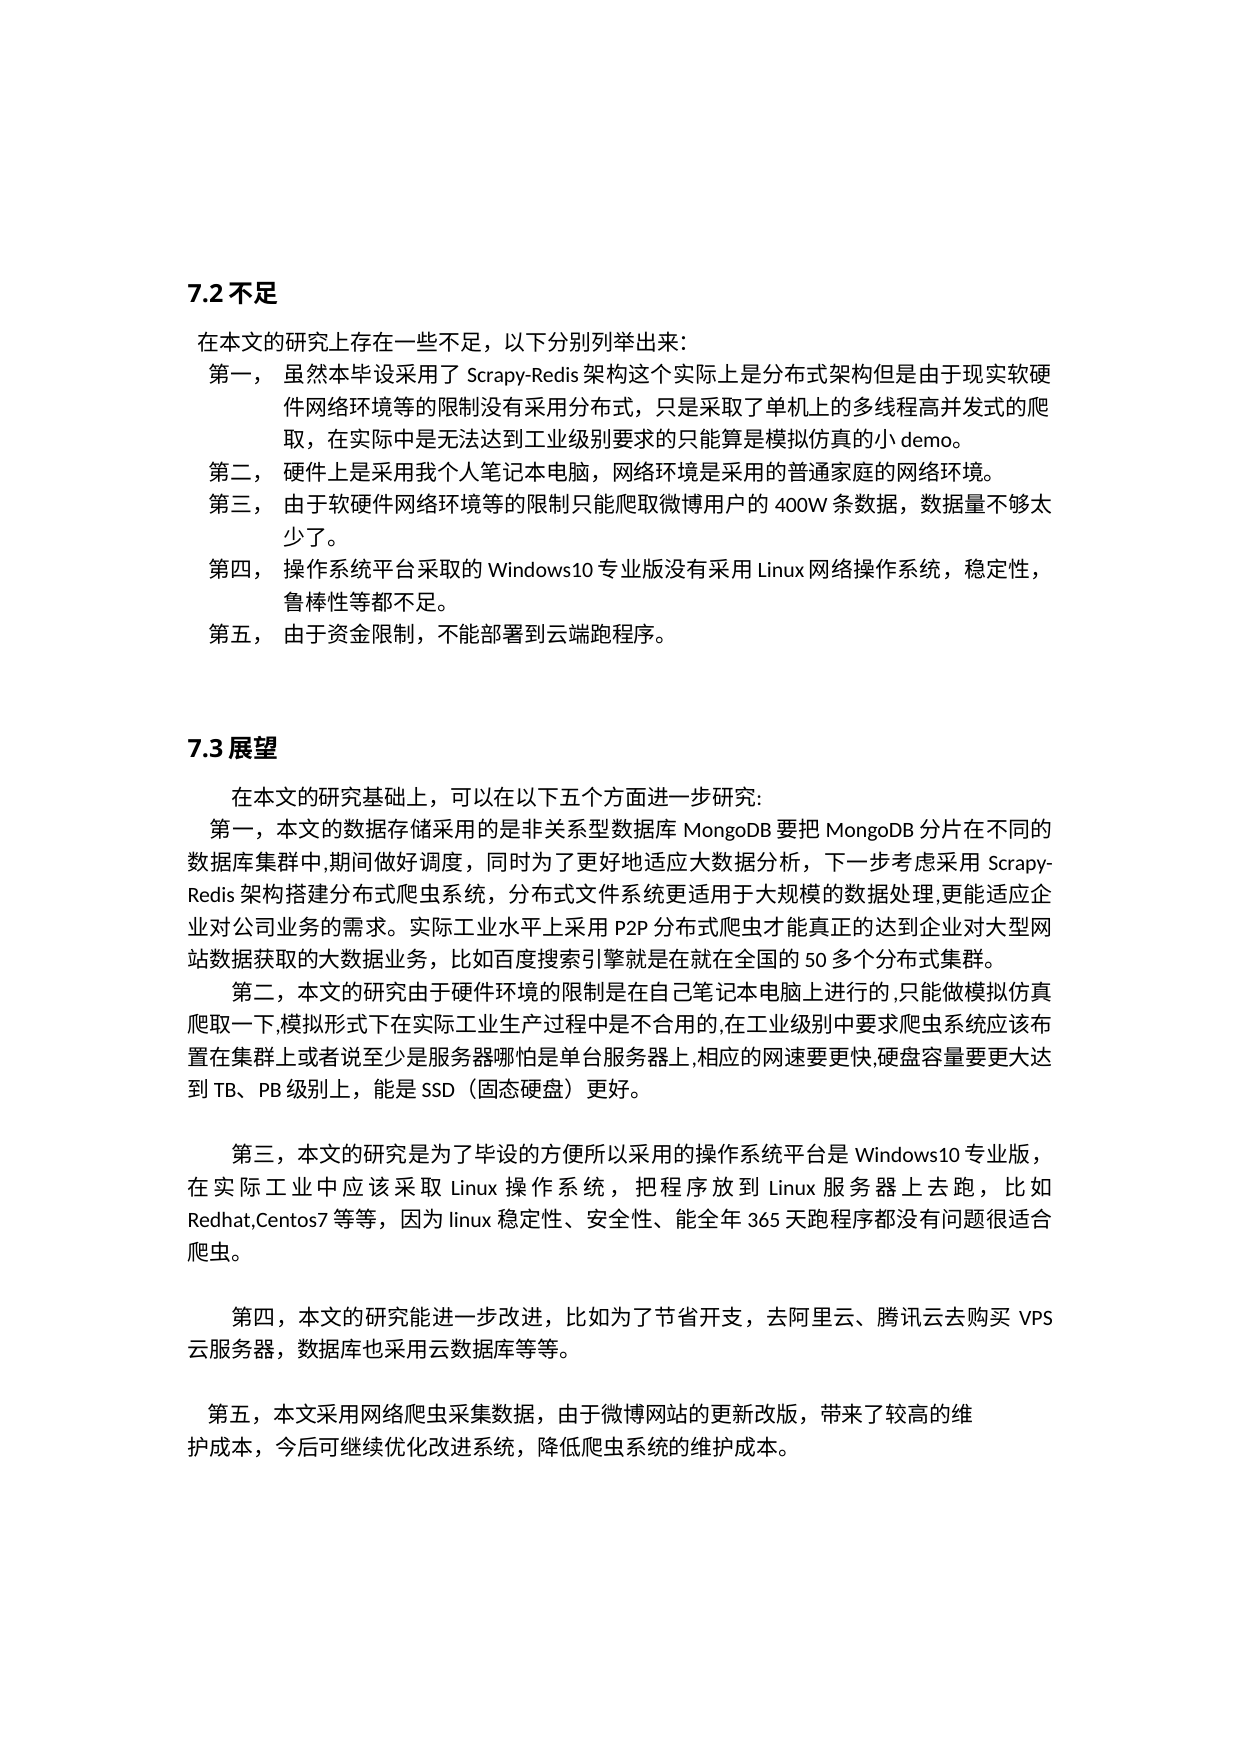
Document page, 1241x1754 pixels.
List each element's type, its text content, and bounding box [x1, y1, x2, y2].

text 在本文的研究基础上，可以在以下五个方面进一步研究: [187, 779, 1053, 812]
text 第三，本文的研究是为了毕设的方便所以采用的操作系统平台是Windows10专业版，在实际工业中应该采取Linux操作系统，把程序放到Linux服务器上去跑，比如Redhat,Centos7等等，因为linux 稳定性、安全性、能全年365天跑程序都没有问题很适合爬虫。 [187, 1137, 1053, 1267]
list 虽然本毕设采用了Scrapy-Redis架构这个实际上是分布式架构但是由于现实软硬件网络环境等的限制没有采用分布式，只是采取了单机上的多线程高并发式的爬取，在实际中是无法达到工业级别要求的只能算是模拟仿真的小demo。 [209, 357, 1053, 454]
text 在本文的研究上存在一些不足，以下分别列举出来： [187, 324, 1053, 357]
list 硬件上是采用我个人笔记本电脑，网络环境是采用的普通家庭的网络环境。 [209, 454, 1053, 487]
list 操作系统平台采取的Windows10专业版没有采用Linux网络操作系统，稳定性，鲁棒性等都不足。 [209, 552, 1053, 617]
list 由于资金限制，不能部署到云端跑程序。 [209, 617, 1053, 649]
text 第二，本文的研究由于硬件环境的限制是在自己笔记本电脑上进行的,只能做模拟仿真爬取一下,模拟形式下在实际工业生产过程中是不合用的,在工业级别中要求爬虫系统应该布置在集群上或者说至少是服务器哪怕是单台服务器上,相应的网速要更快,硬盘容量要更大达到TB、PB级别上，能是SSD（固态硬盘）更好。 [187, 974, 1053, 1104]
text 第五，本文采用网络爬虫采集数据，由于微博网站的更新改版，带来了较高的维 [187, 1397, 1053, 1429]
text 7.3展望 [187, 714, 1053, 779]
text 第四，本文的研究能进一步改进，比如为了节省开支，去阿里云、腾讯云去购买VPS云服务器，数据库也采用云数据库等等。 [187, 1299, 1053, 1364]
list 由于软硬件网络环境等的限制只能爬取微博用户的400W条数据，数据量不够太少了。 [209, 487, 1053, 552]
text 7.2不足 [187, 259, 1053, 324]
text 护成本，今后可继续优化改进系统，降低爬虫系统的维护成本。 [187, 1429, 1053, 1462]
text 第一，本文的数据存储采用的是非关系型数据库MongoDB要把MongoDB分片在不同的数据库集群中,期间做好调度，同时为了更好地适应大数据分析，下一步考虑采用Scrapy-Redis架构搭建分布式爬虫系统，分布式文件系统更适用于大规模的数据处理,更能适应企业对公司业务的需求。实际工业水平上采用P2P分布式爬虫才能真正的达到企业对大型网站数据获取的大数据业务，比如百度搜索引擎就是在就在全国的50多个分布式集群。 [187, 812, 1053, 974]
